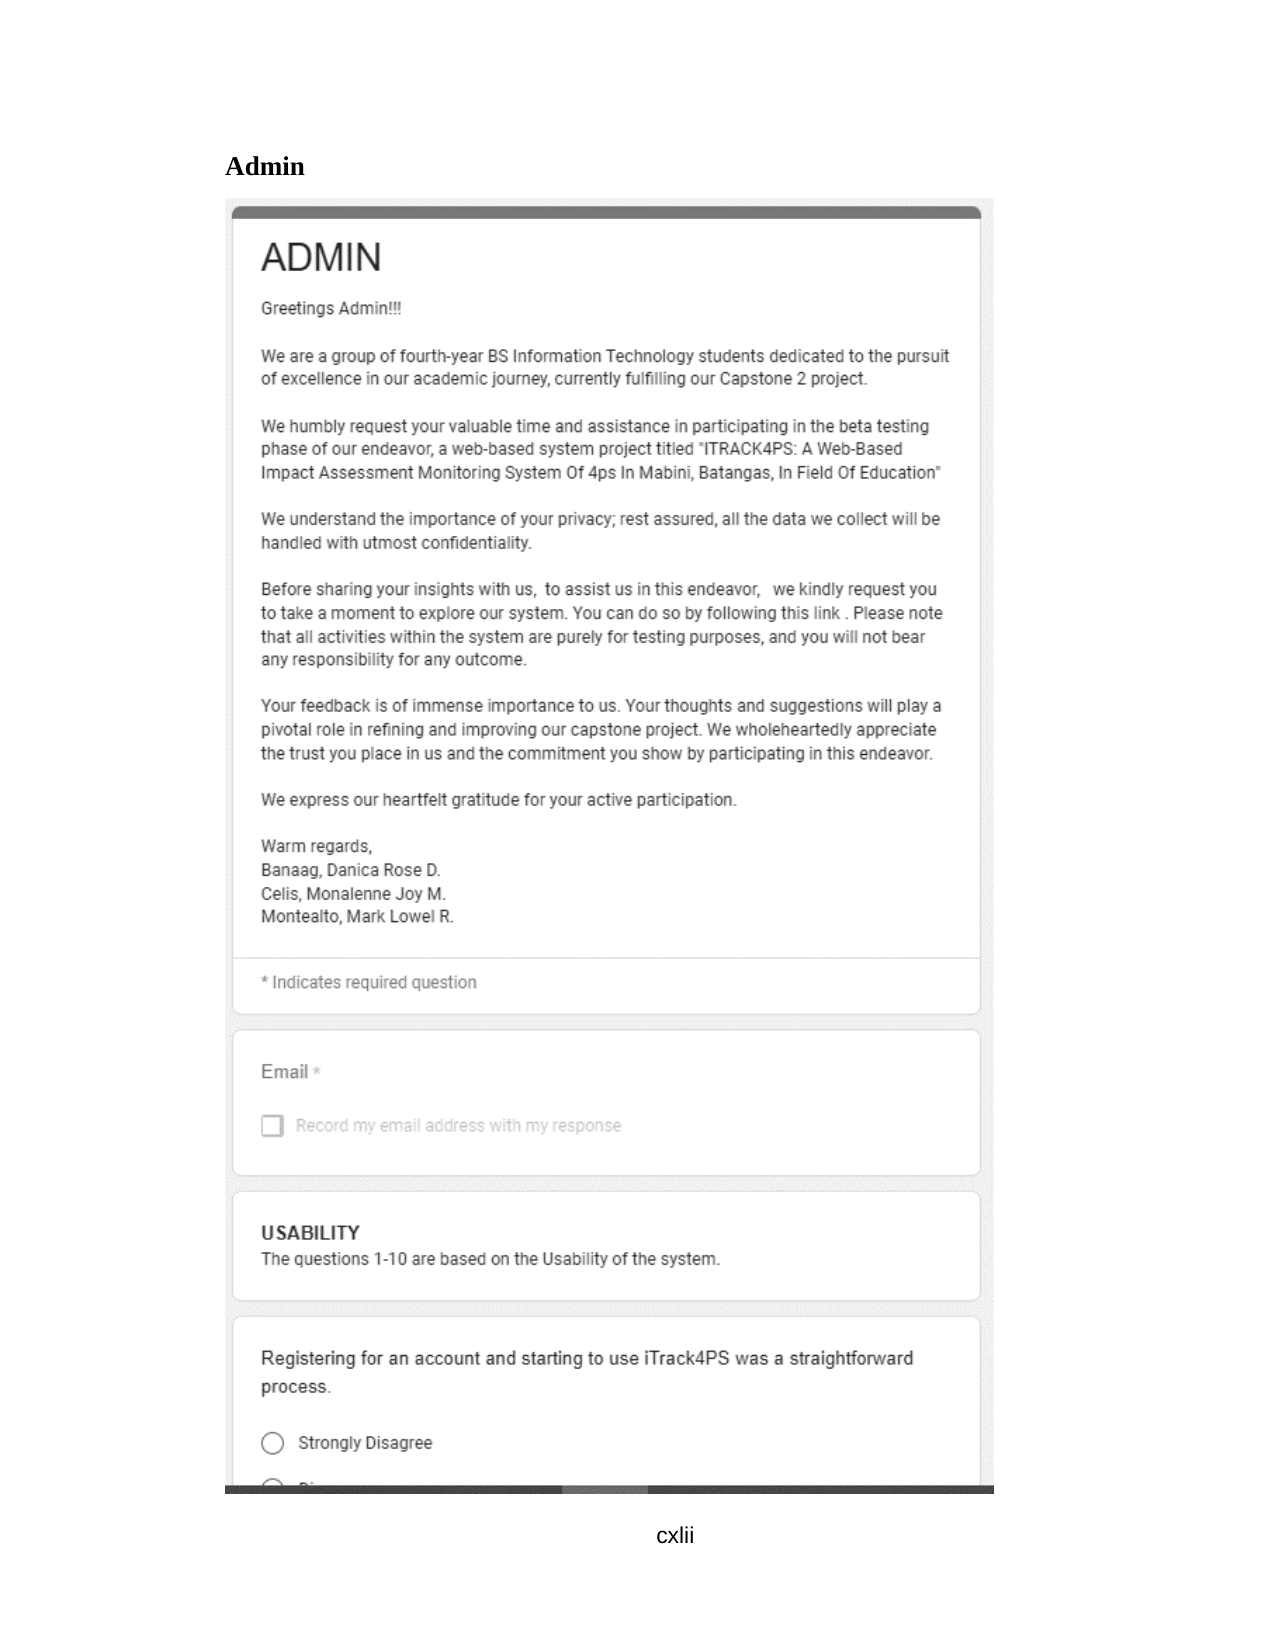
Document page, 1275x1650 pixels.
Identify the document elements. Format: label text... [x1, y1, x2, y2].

picture [225, 198, 994, 1494]
subtitle Admin [225, 150, 1125, 181]
